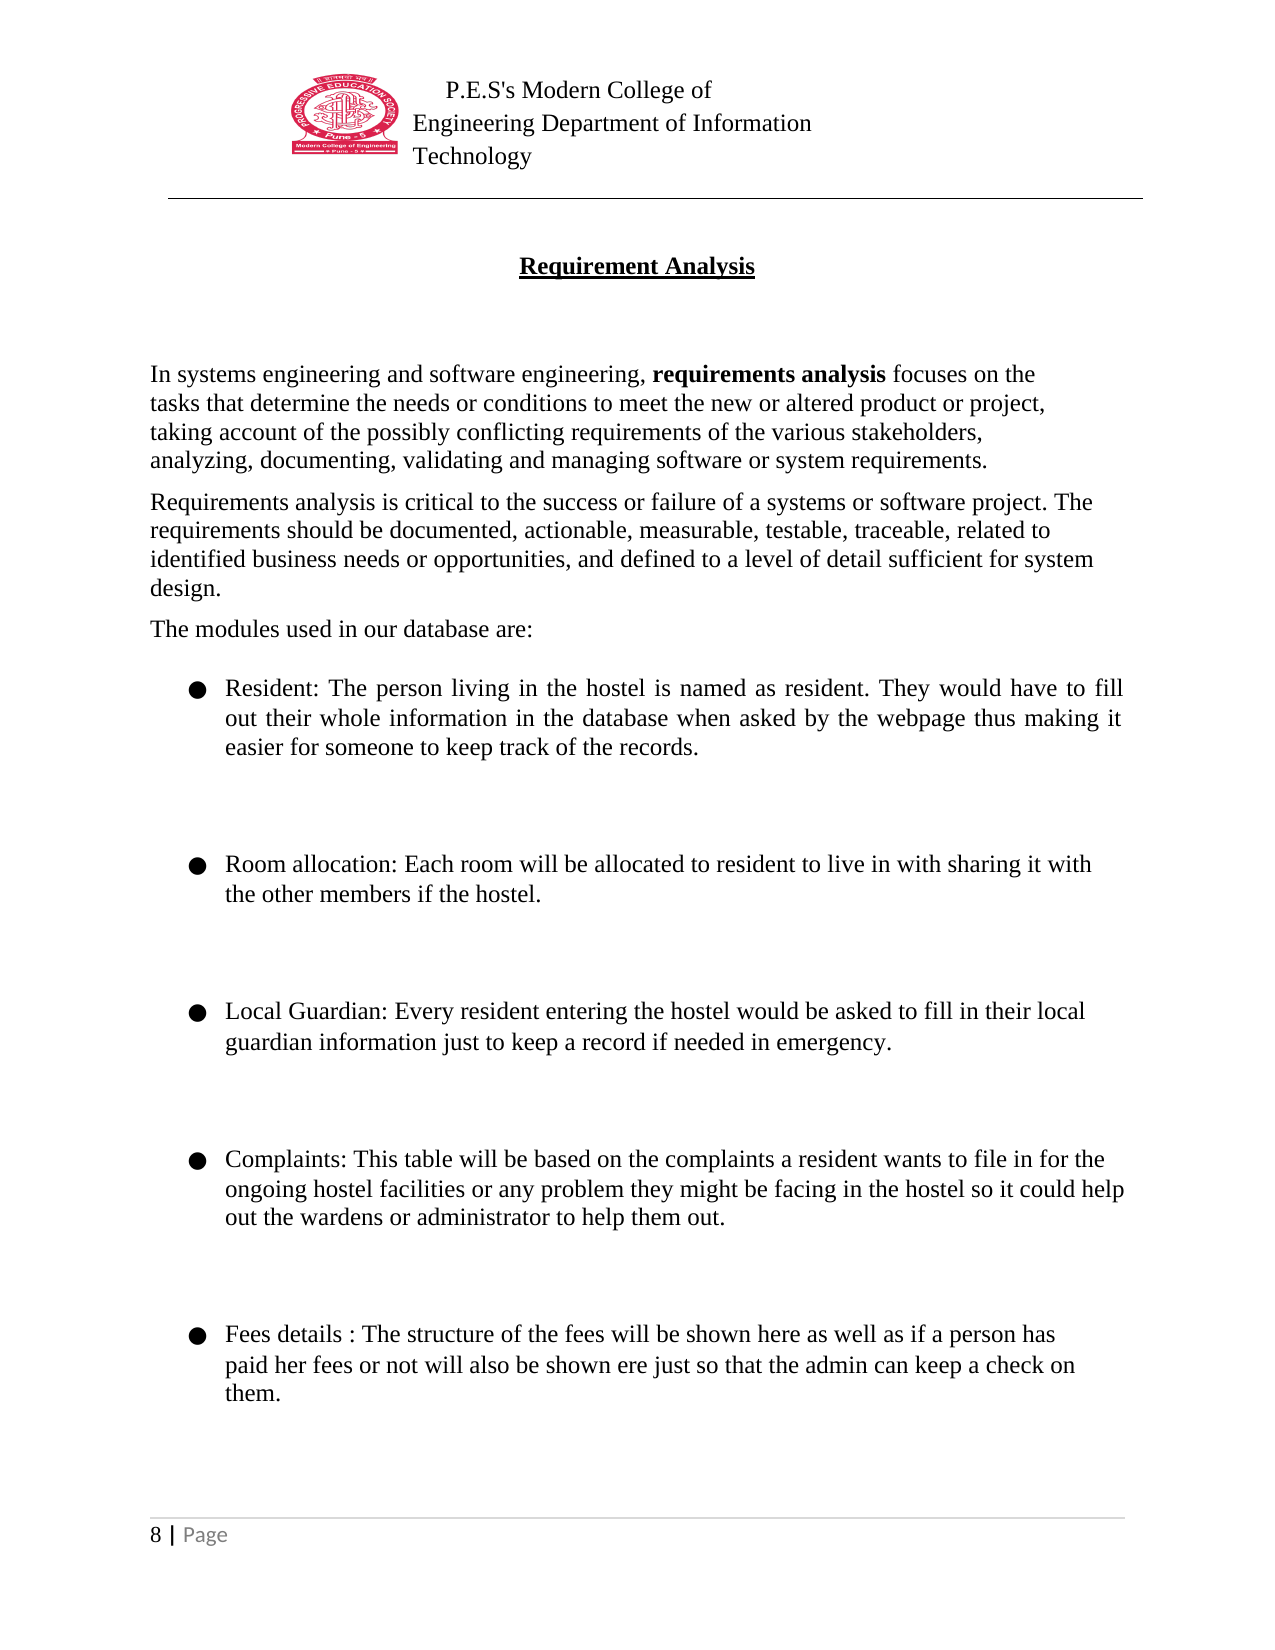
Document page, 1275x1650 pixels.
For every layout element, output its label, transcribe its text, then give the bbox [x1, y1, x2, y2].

list Fees details : The structure of the fees will be shown here as well as if a person has paid her fees or not will also be shown ere just so that the admin can keep a check on them. [187, 1318, 1104, 1407]
subtitle Requirement Analysis [391, 251, 883, 280]
text The modules used in our database are: [150, 614, 1275, 643]
text In systems engineering and software engineering, requirements analysis focuses on the tasks that determine the needs or conditions to meet the new or altered product or project, taking account of the possibly conflicting requirements of the various stakeholders, analyzing, documenting, validating and managing software or system requirements. [150, 359, 1091, 474]
list Resident: The person living in the hostel is named as resident. They would have to fill out their whole information in the database when asked by the webpage thus making it easier for someone to keep track of the records. [187, 672, 1123, 761]
list Room allocation: Each room will be allocated to resident to live in with sharing it with the other members if the hostel. [187, 848, 1092, 908]
list Local Guardian: Every resident entering the hostel would be asked to fill in their local guardian information just to keep a record if needed in emergency. [187, 995, 1086, 1055]
list Complaints: This table will be based on the complaints a resident wants to file in for the ongoing hostel facilities or any problem they might be facing in the hostel so it could help out the wardens or administrator to help them out. [187, 1142, 1125, 1231]
text Requirements analysis is critical to the success or failure of a systems or software project. The requirements should be documented, actionable, measurable, testable, traceable, related to identified business needs or opportunities, and defined to a level of detail sufficient for system design. [150, 487, 1095, 602]
picture [279, 68, 410, 160]
